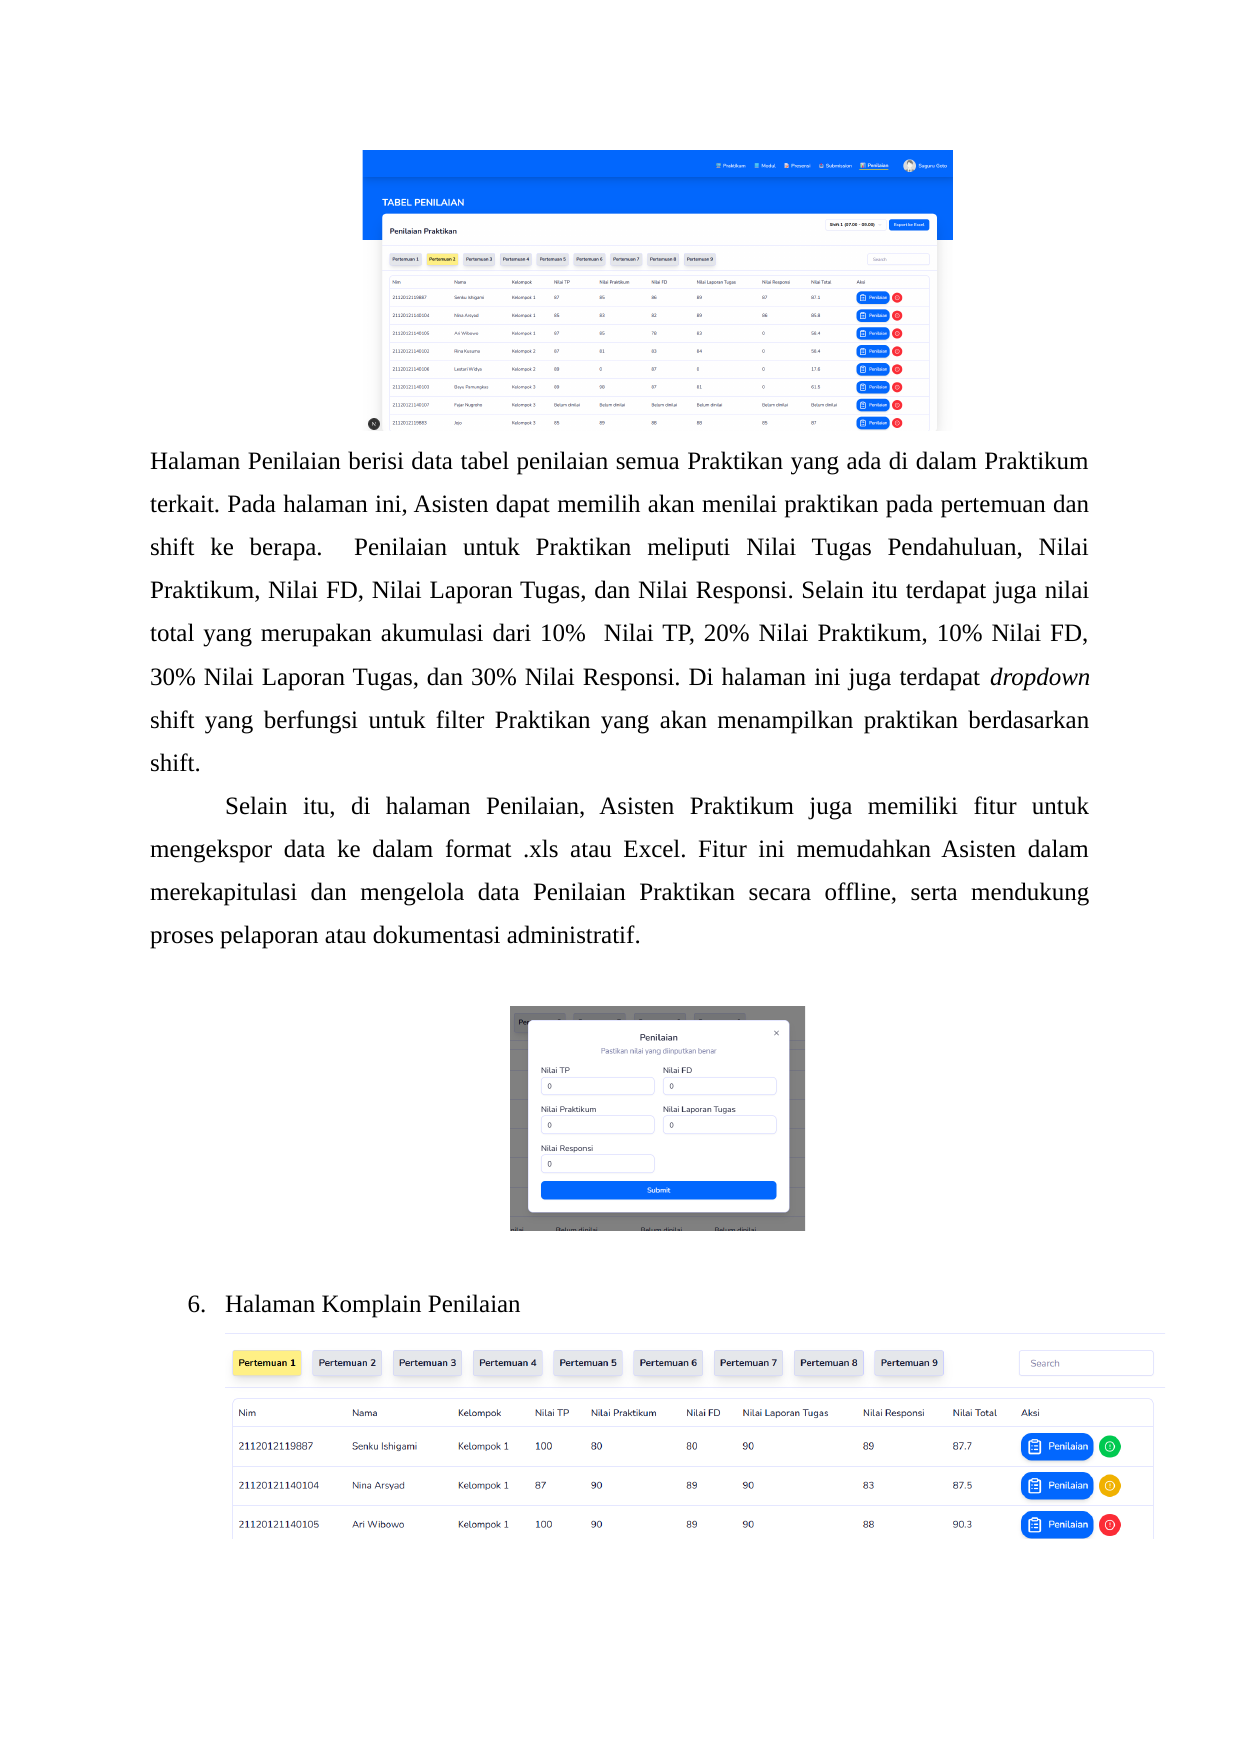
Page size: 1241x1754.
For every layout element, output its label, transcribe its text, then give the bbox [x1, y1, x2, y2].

picture [362, 150, 953, 431]
list Halaman Komplain Penilaian [187, 1289, 1090, 1318]
text Halaman Penilaian berisi data tabel penilaian semua Praktikan yang ada di dalam Praktikum terkait. Pada halaman ini, Asisten dapat memilih akan menilai praktikan pada pertemuan dan shift ke berapa. Penilaian untuk Praktikan meliputi Nilai Tugas Pendahuluan, Nilai Praktikum, Nilai FD, Nilai Laporan Tugas, dan Nilai Responsi. Selain itu terdapat juga nilai total yang merupakan akumulasi dari 10% Nilai TP, 20% Nilai Praktikum, 10% Nilai FD, 30% Nilai Laporan Tugas, dan 30% Nilai Responsi. Di halaman ini juga terdapat dropdown shift yang berfungsi untuk filter Praktikan yang akan menampilkan praktikan berdasarkan shift. [150, 446, 1090, 777]
picture [225, 1332, 1166, 1539]
text Selain itu, di halaman Penilaian, Asisten Praktikum juga memiliki fitur untuk mengekspor data ke dalam format .xls atau Excel. Fitur ini memudahkan Asisten dalam merekapitulasi dan mengelola data Penilaian Praktikan secara offline, serta mendukung proses pelaporan atau dokumentasi administratif. [150, 791, 1090, 949]
picture [510, 1006, 806, 1231]
